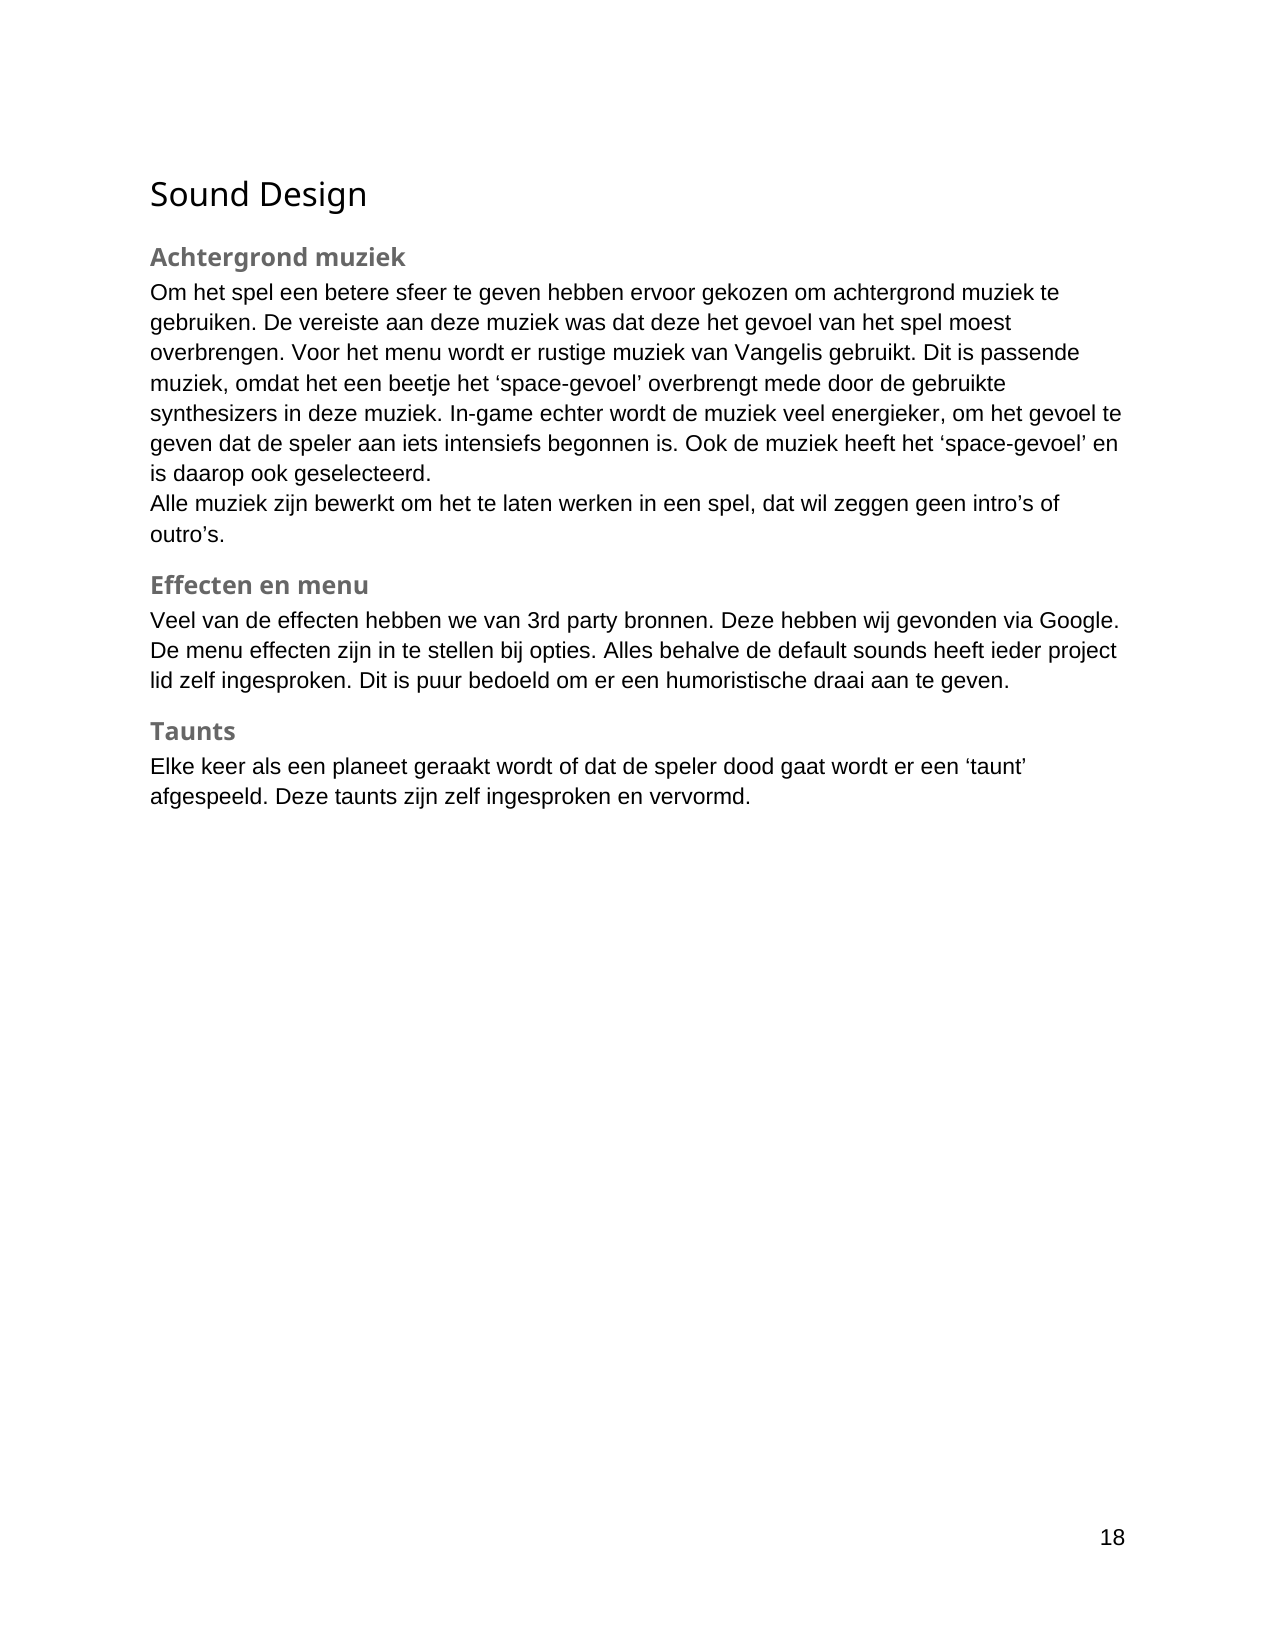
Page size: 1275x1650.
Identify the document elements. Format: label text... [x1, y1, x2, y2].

subtitle Taunts [150, 714, 1125, 748]
subtitle Sound Design [150, 171, 1125, 216]
text Alle muziek zijn bewerkt om het te laten werken in een spel, dat wil zeggen geen intro’s of outro’s. [150, 490, 1125, 547]
text Elke keer als een planeet geraakt wordt of dat de speler dood gaat wordt er een ‘taunt’ afgespeeld. Deze taunts zijn zelf ingesproken en vervormd. [150, 753, 1125, 809]
subtitle Achtergrond muziek [150, 240, 1125, 274]
text Om het spel een betere sfeer te geven hebben ervoor gekozen om achtergrond muziek te gebruiken. De vereiste aan deze muziek was dat deze het gevoel van het spel moest overbrengen. Voor het menu wordt er rustige muziek van Vangelis gebruikt. Dit is passende muziek, omdat het een beetje het ‘space-gevoel’ overbrengt mede door de gebruikte synthesizers in deze muziek. In-game echter wordt de muziek veel energieker, om het gevoel te geven dat de speler aan iets intensiefs begonnen is. Ook de muziek heeft het ‘space-gevoel’ en is daarop ook geselecteerd. [150, 279, 1125, 486]
subtitle Effecten en menu [150, 567, 1125, 601]
text De menu effecten zijn in te stellen bij opties. Alles behalve de default sounds heeft ieder project lid zelf ingesproken. Dit is puur bedoeld om er een humoristische draai aan te geven. [150, 637, 1125, 693]
text Veel van de effecten hebben we van 3rd party bronnen. Deze hebben wij gevonden via Google. [150, 607, 1125, 633]
